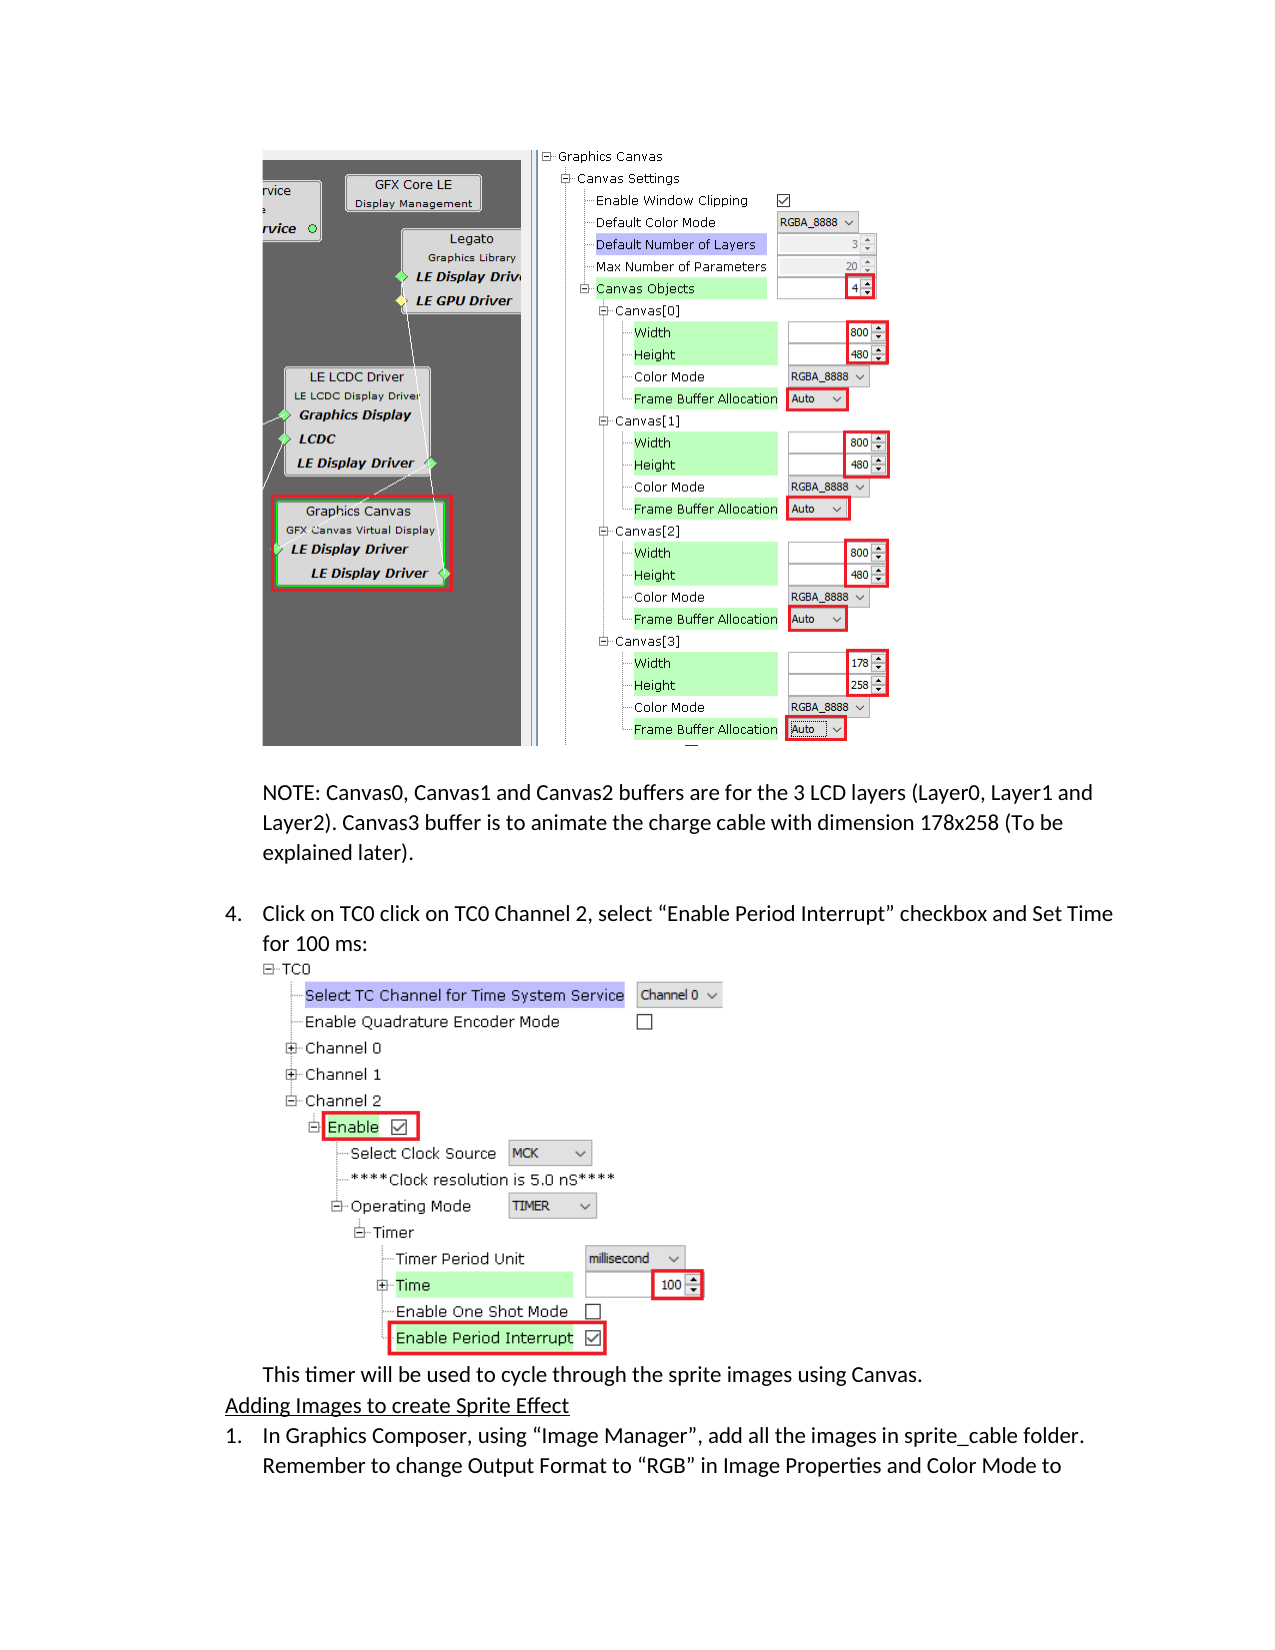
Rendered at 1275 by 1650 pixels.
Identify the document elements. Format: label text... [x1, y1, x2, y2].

picture [262, 959, 723, 1359]
list Click on TC0 click on TC0 Channel 2, select “Enable Period Interrupt” checkbox and Set Time for 100 ms: [225, 899, 1125, 957]
list This timer will be used to cycle through the sprite images using Canvas. [262, 1361, 1125, 1389]
picture [262, 150, 896, 746]
list Adding Images to create Sprite Effect [225, 1391, 1125, 1419]
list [225, 1421, 1125, 1479]
list NOTE: Canvas0, Canvas1 and Canvas2 buffers are for the 3 LCD layers (Layer0, Layer1 and Layer2). Canvas3 buffer is to animate the charge cable with dimension 178x258 (To be explained later). [262, 778, 1125, 866]
